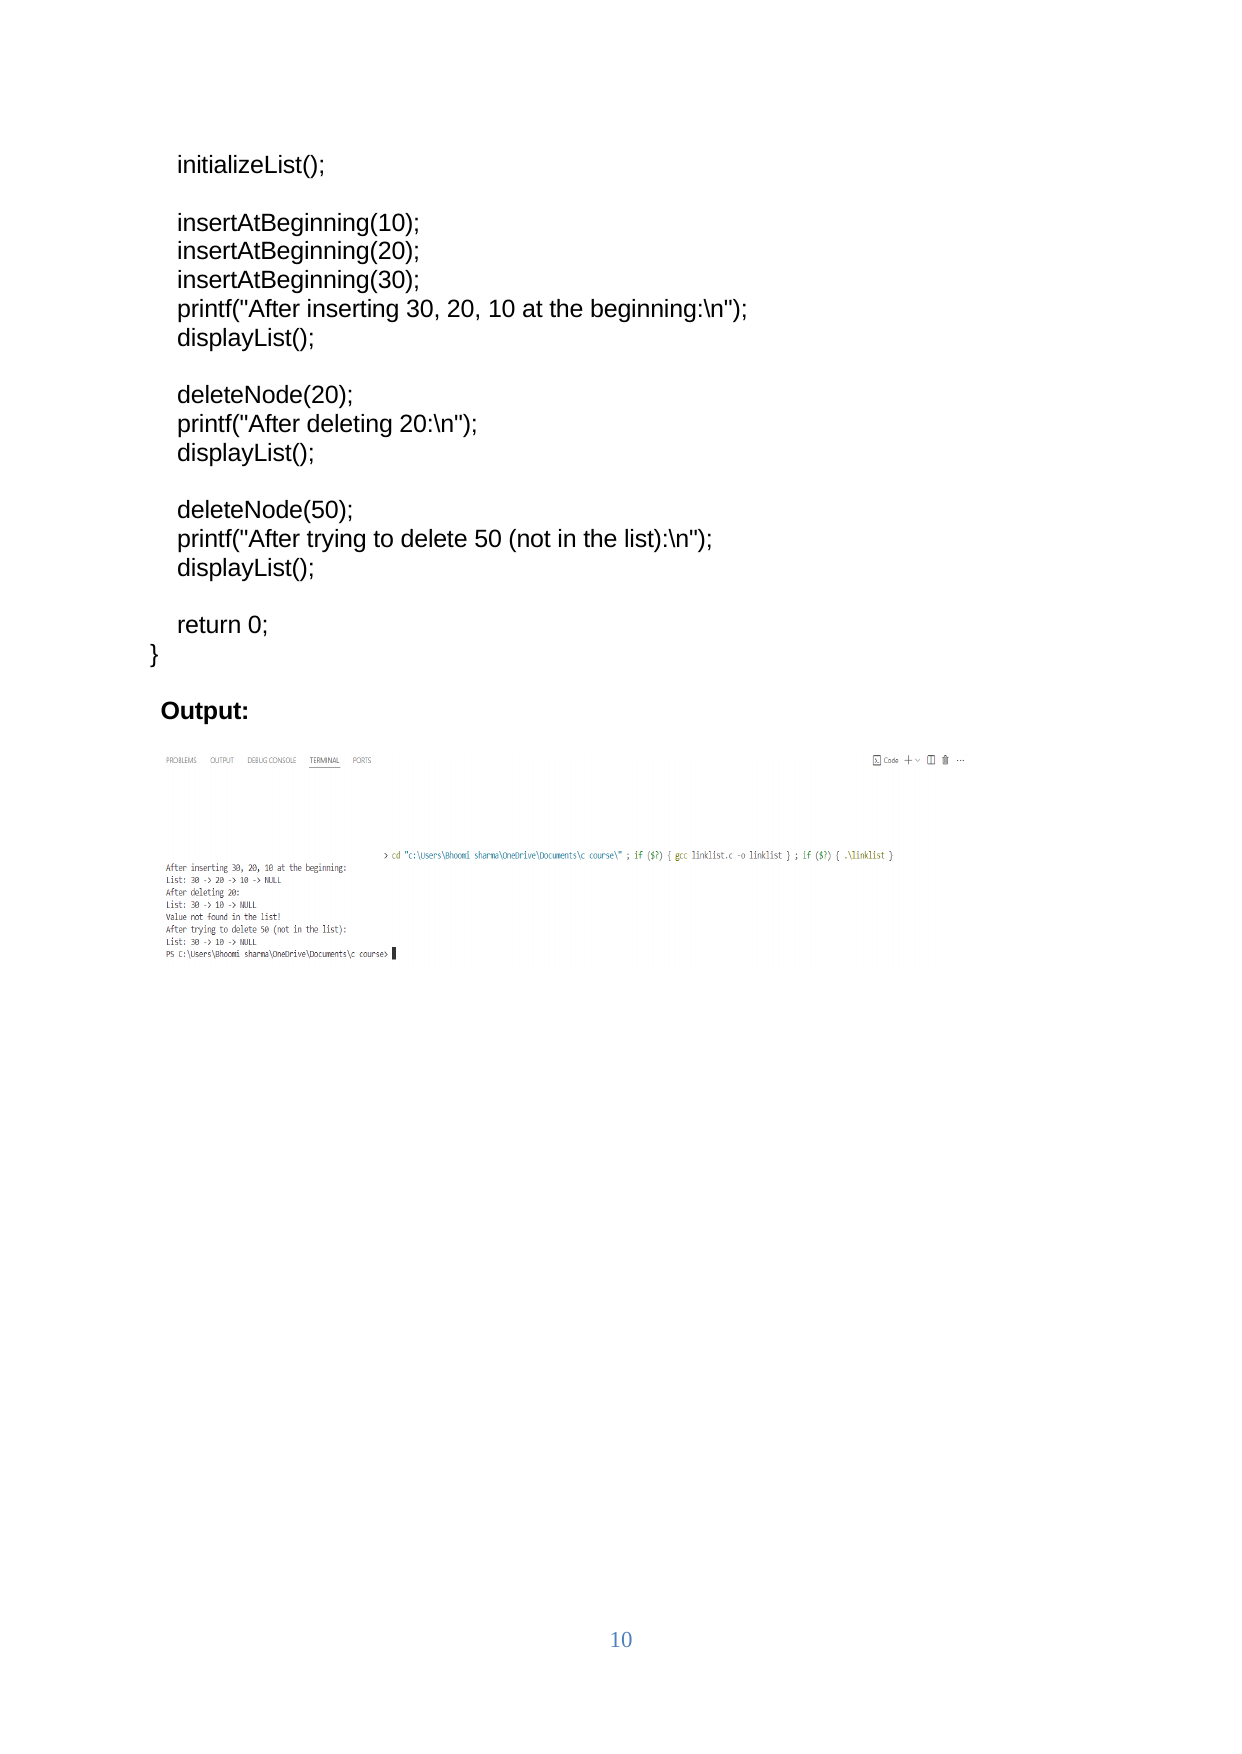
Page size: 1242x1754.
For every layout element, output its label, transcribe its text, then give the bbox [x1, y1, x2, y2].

text printf("After deleting 20:\n"); [150, 409, 1092, 437]
text deleteNode(50); [150, 495, 1092, 524]
text printf("After inserting 30, 20, 10 at the beginning:\n"); [150, 294, 1092, 322]
text printf("After trying to delete 50 (not in the list):\n"); [150, 524, 1092, 552]
text displayList(); [150, 552, 1092, 581]
text deleteNode(20); [150, 380, 1092, 409]
text initializeList(); [150, 150, 1092, 179]
text insertAtBeginning(10); [150, 207, 1092, 236]
text displayList(); [150, 437, 1092, 466]
text insertAtBeginning(30); [150, 265, 1092, 294]
text displayList(); [150, 322, 1092, 351]
text Output: [160, 696, 1092, 725]
picture [160, 753, 968, 971]
text } [150, 639, 1092, 667]
text return 0; [150, 610, 1092, 639]
text insertAtBeginning(20); [150, 236, 1092, 265]
